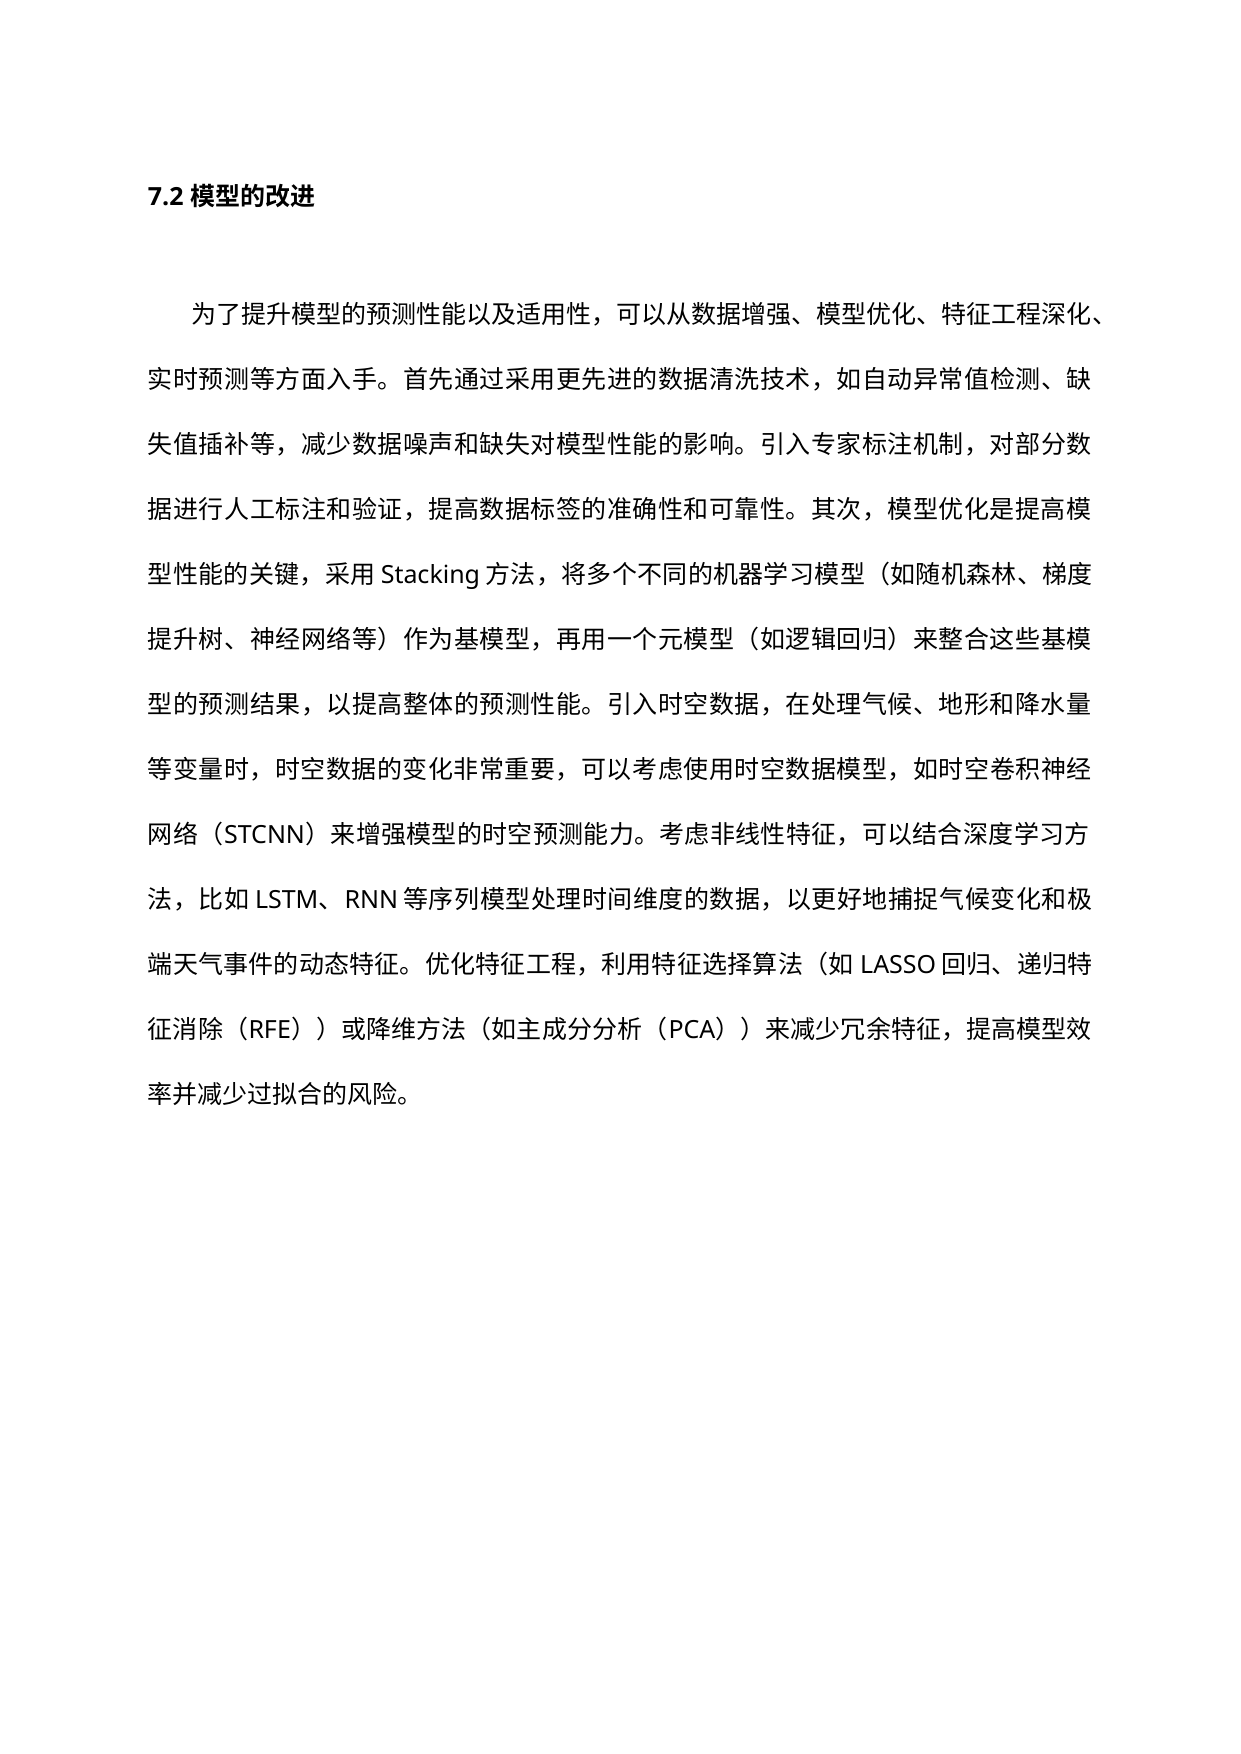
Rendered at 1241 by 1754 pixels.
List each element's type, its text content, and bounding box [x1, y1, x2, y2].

subtitle 7.2 模型的改进 [148, 162, 1092, 227]
text 为了提升模型的预测性能以及适用性，可以从数据增强、模型优化、特征工程深化、实时预测等方面入手。首先通过采用更先进的数据清洗技术，如自动异常值检测、缺失值插补等，减少数据噪声和缺失对模型性能的影响。引入专家标注机制，对部分数据进行人工标注和验证，提高数据标签的准确性和可靠性。其次，模型优化是提高模型性能的关键，采用Stacking方法，将多个不同的机器学习模型（如随机森林、梯度提升树、神经网络等）作为基模型，再用一个元模型（如逻辑回归）来整合这些基模型的预测结果，以提高整体的预测性能。引入时空数据，在处理气候、地形和降水量等变量时，时空数据的变化非常重要，可以考虑使用时空数据模型，如时空卷积神经网络（STCNN）来增强模型的时空预测能力。考虑非线性特征，可以结合深度学习方法，比如LSTM、RNN等序列模型处理时间维度的数据，以更好地捕捉气候变化和极端天气事件的动态特征。优化特征工程，利用特征选择算法（如LASSO回归、递归特征消除（RFE））或降维方法（如主成分分析（PCA））来减少冗余特征，提高模型效率并减少过拟合的风险。 [148, 281, 1092, 1126]
